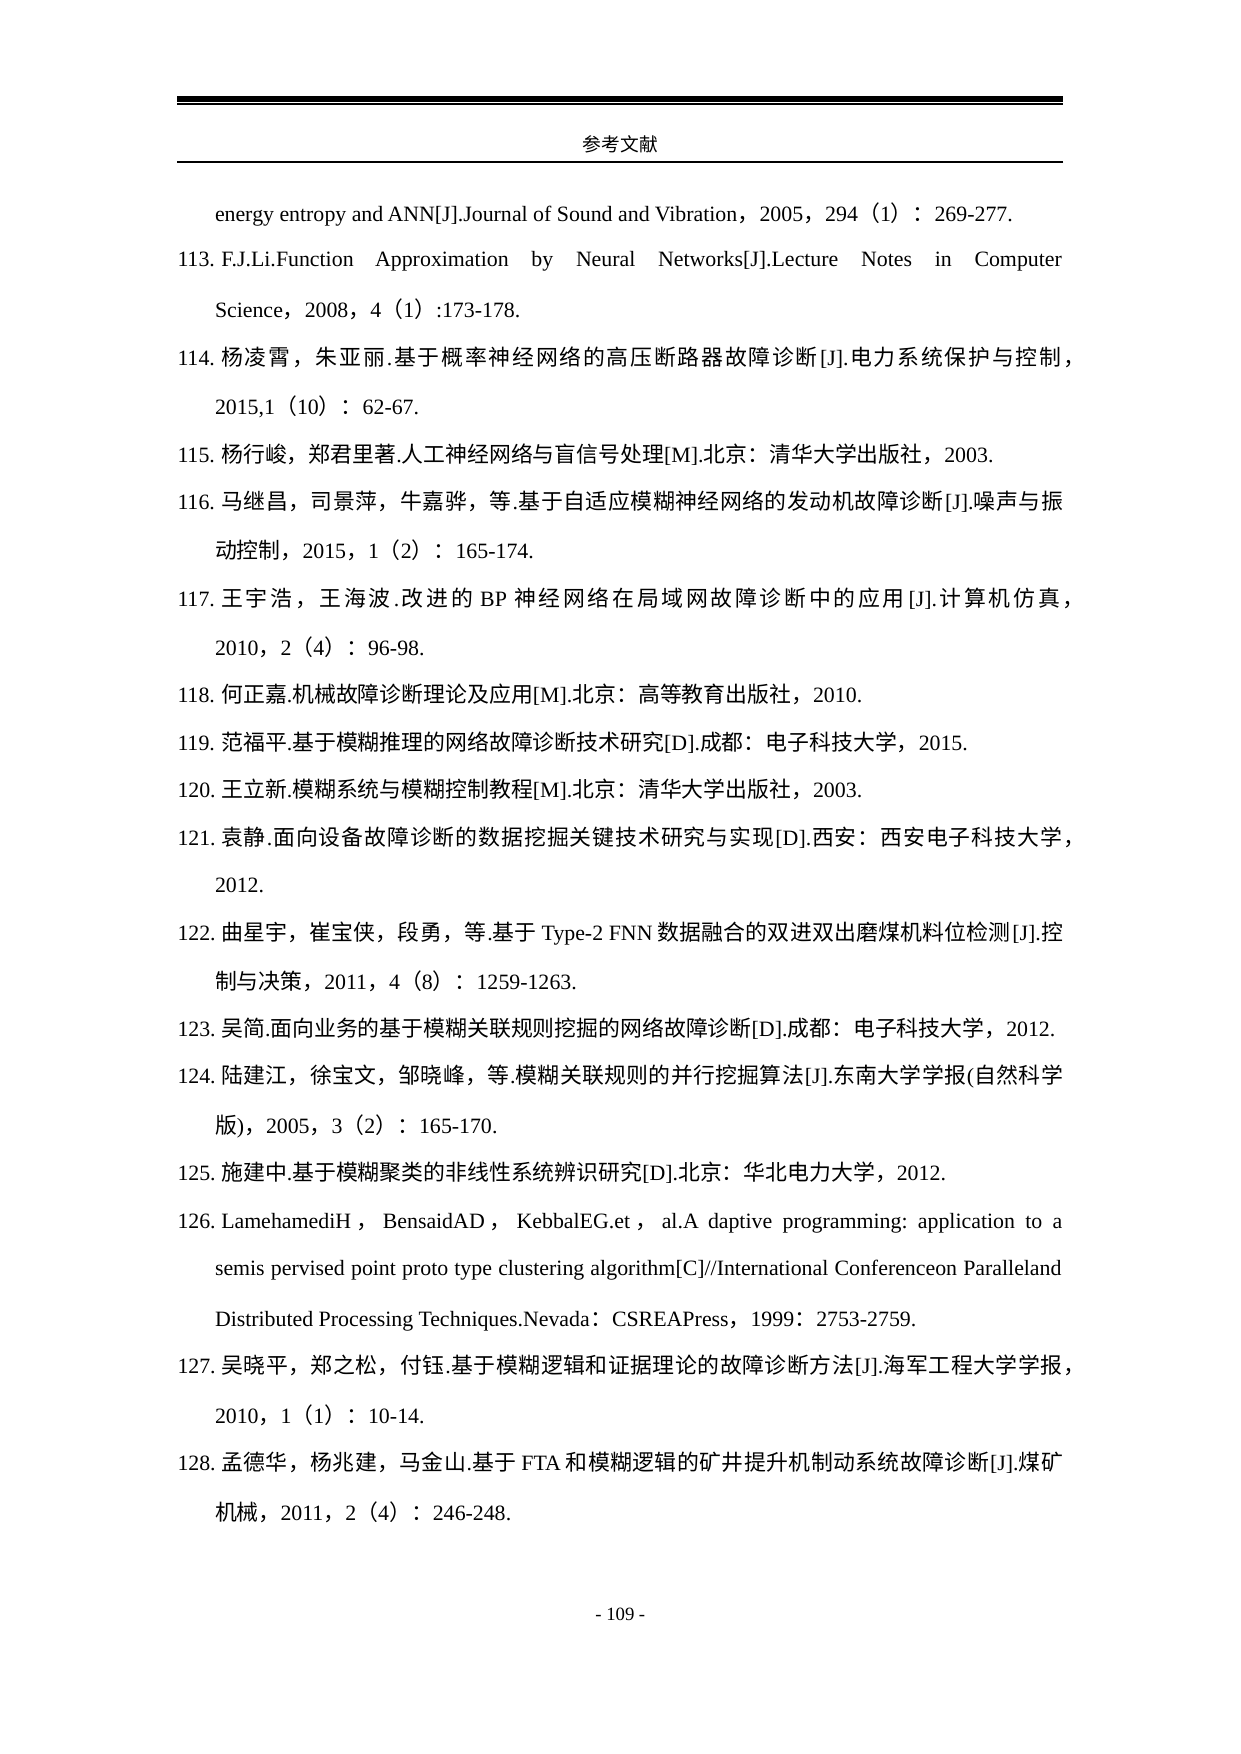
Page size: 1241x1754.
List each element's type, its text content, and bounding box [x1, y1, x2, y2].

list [177, 192, 1063, 231]
list 王立新.模糊系统与模糊控制教程[M].北京：清华大学出版社，2003. [177, 768, 1063, 808]
list 杨凌霄，朱亚丽.基于概率神经网络的高压断路器故障诊断[J].电力系统保护与控制，2015,1（10）：62-67. [177, 336, 1063, 425]
list 杨行峻，郑君里著.人工神经网络与盲信号处理[M].北京：清华大学出版社，2003. [177, 433, 1063, 472]
list 范福平.基于模糊推理的网络故障诊断技术研究[D].成都：电子科技大学，2015. [177, 721, 1063, 760]
list 曲星宇，崔宝侠，段勇，等.基于Type-2 FNN数据融合的双进双出磨煤机料位检测[J].控制与决策，2011，4（8）：1259-1263. [177, 911, 1063, 999]
list 孟德华，杨兆建，马金山.基于FTA和模糊逻辑的矿井提升机制动系统故障诊断[J].煤矿机械，2011，2（4）：246-248. [177, 1441, 1063, 1530]
list 马继昌，司景萍，牛嘉骅，等.基于自适应模糊神经网络的发动机故障诊断[J].噪声与振动控制，2015，1（2）：165-174. [177, 480, 1063, 569]
list LamehamediH，BensaidAD，KebbalEG.et，al.A daptive programming: application to a semis pervised point proto type clustering algorithm[C]//International Conferenceon Paralleland Distributed Processing Techniques.Nevada：CSREAPress，1999：2753-2759. [177, 1199, 1063, 1337]
list 陆建江，徐宝文，邹晓峰，等.模糊关联规则的并行挖掘算法[J].东南大学学报(自然科学版)，2005，3（2）：165-170. [177, 1055, 1063, 1143]
list 吴简.面向业务的基于模糊关联规则挖掘的网络故障诊断[D].成都：电子科技大学，2012. [177, 1007, 1063, 1047]
list 王宇浩，王海波.改进的BP神经网络在局域网故障诊断中的应用[J].计算机仿真，2010，2（4）：96-98. [177, 577, 1063, 666]
list 袁静.面向设备故障诊断的数据挖掘关键技术研究与实现[D].西安：西安电子科技大学，2012. [177, 816, 1063, 904]
list 施建中.基于模糊聚类的非线性系统辨识研究[D].北京：华北电力大学，2012. [177, 1151, 1063, 1191]
list 何正嘉.机械故障诊断理论及应用[M].北京：高等教育出版社，2010. [177, 673, 1063, 713]
list F.J.Li.Function Approximation by Neural Networks[J].Lecture Notes in Computer Science，2008，4（1）:173-178. [177, 239, 1063, 328]
list 吴晓平，郑之松，付钰.基于模糊逻辑和证据理论的故障诊断方法[J].海军工程大学学报，2010，1（1）：10-14. [177, 1345, 1063, 1433]
